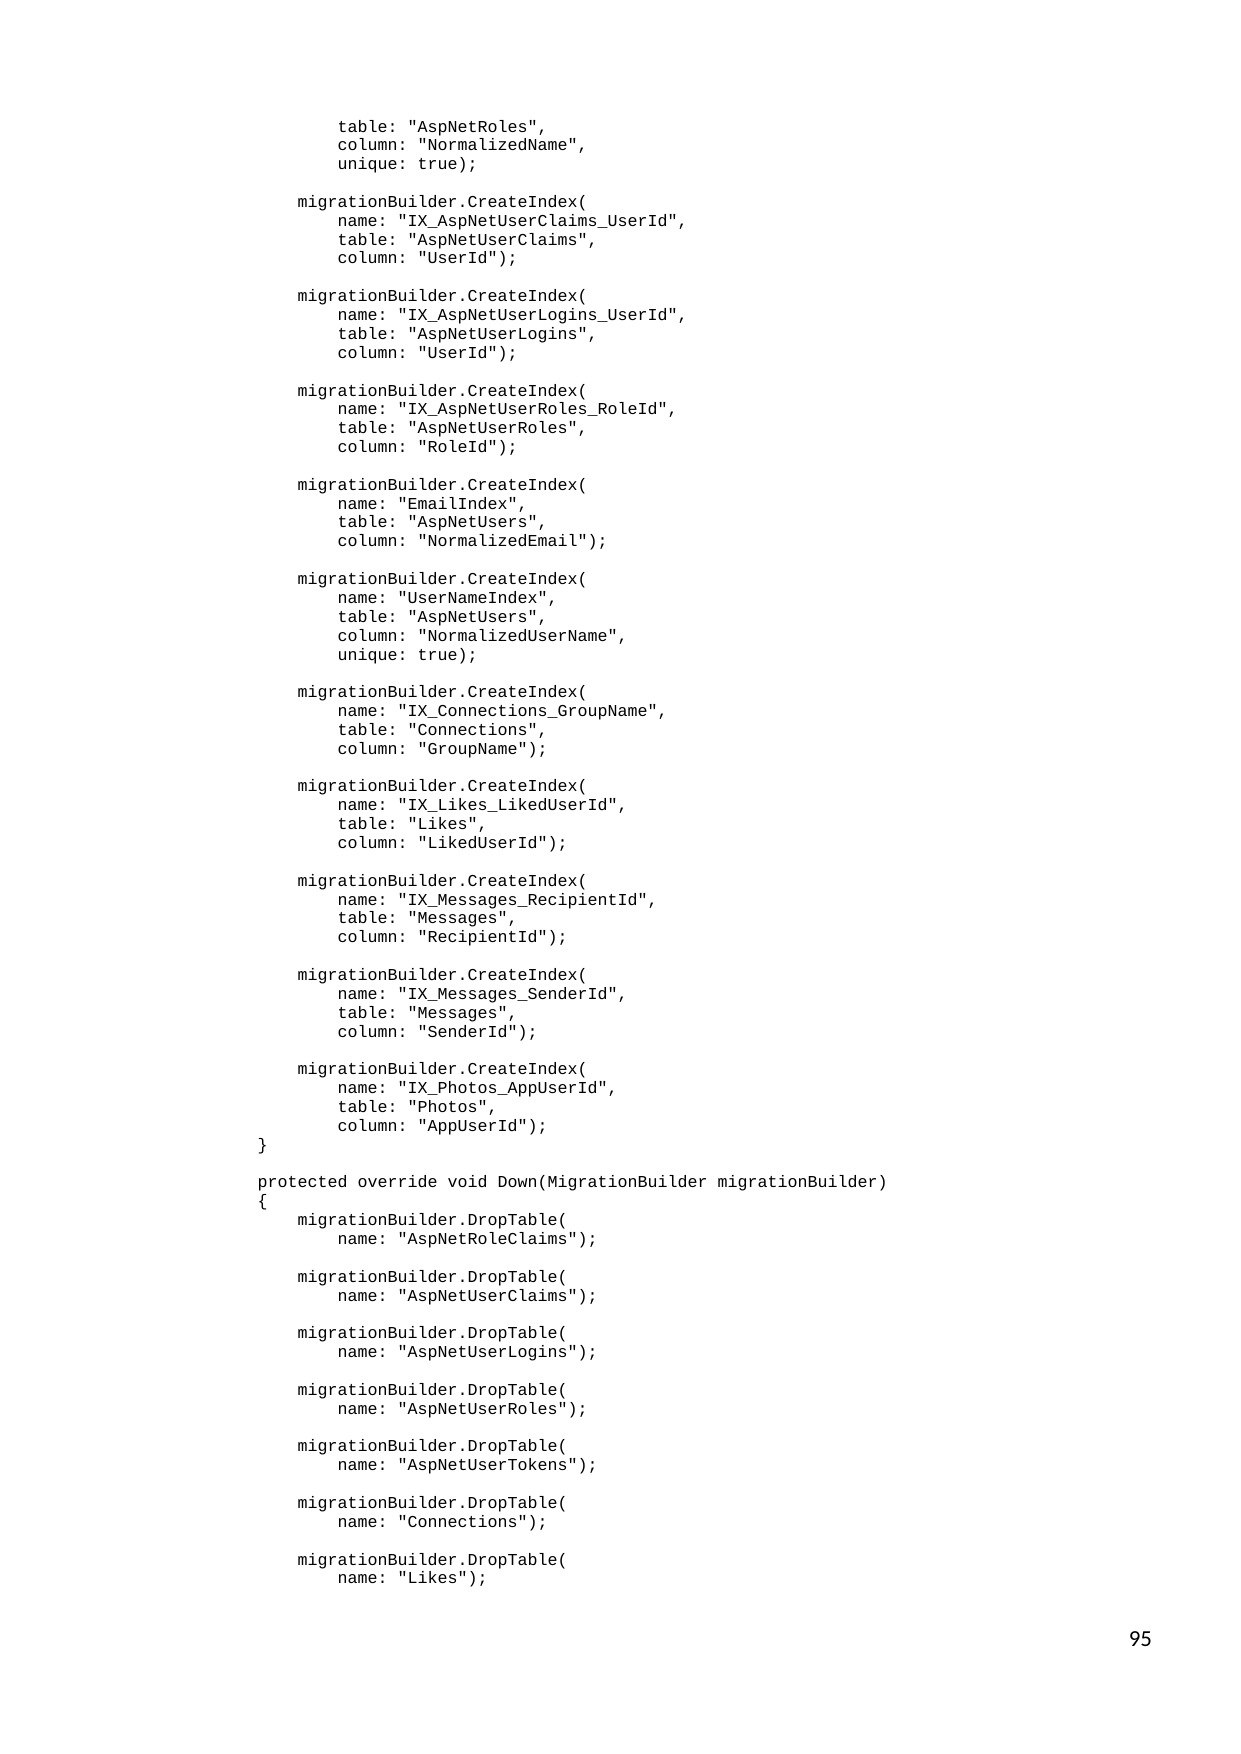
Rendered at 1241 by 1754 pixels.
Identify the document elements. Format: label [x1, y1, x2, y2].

text [177, 118, 1152, 1589]
